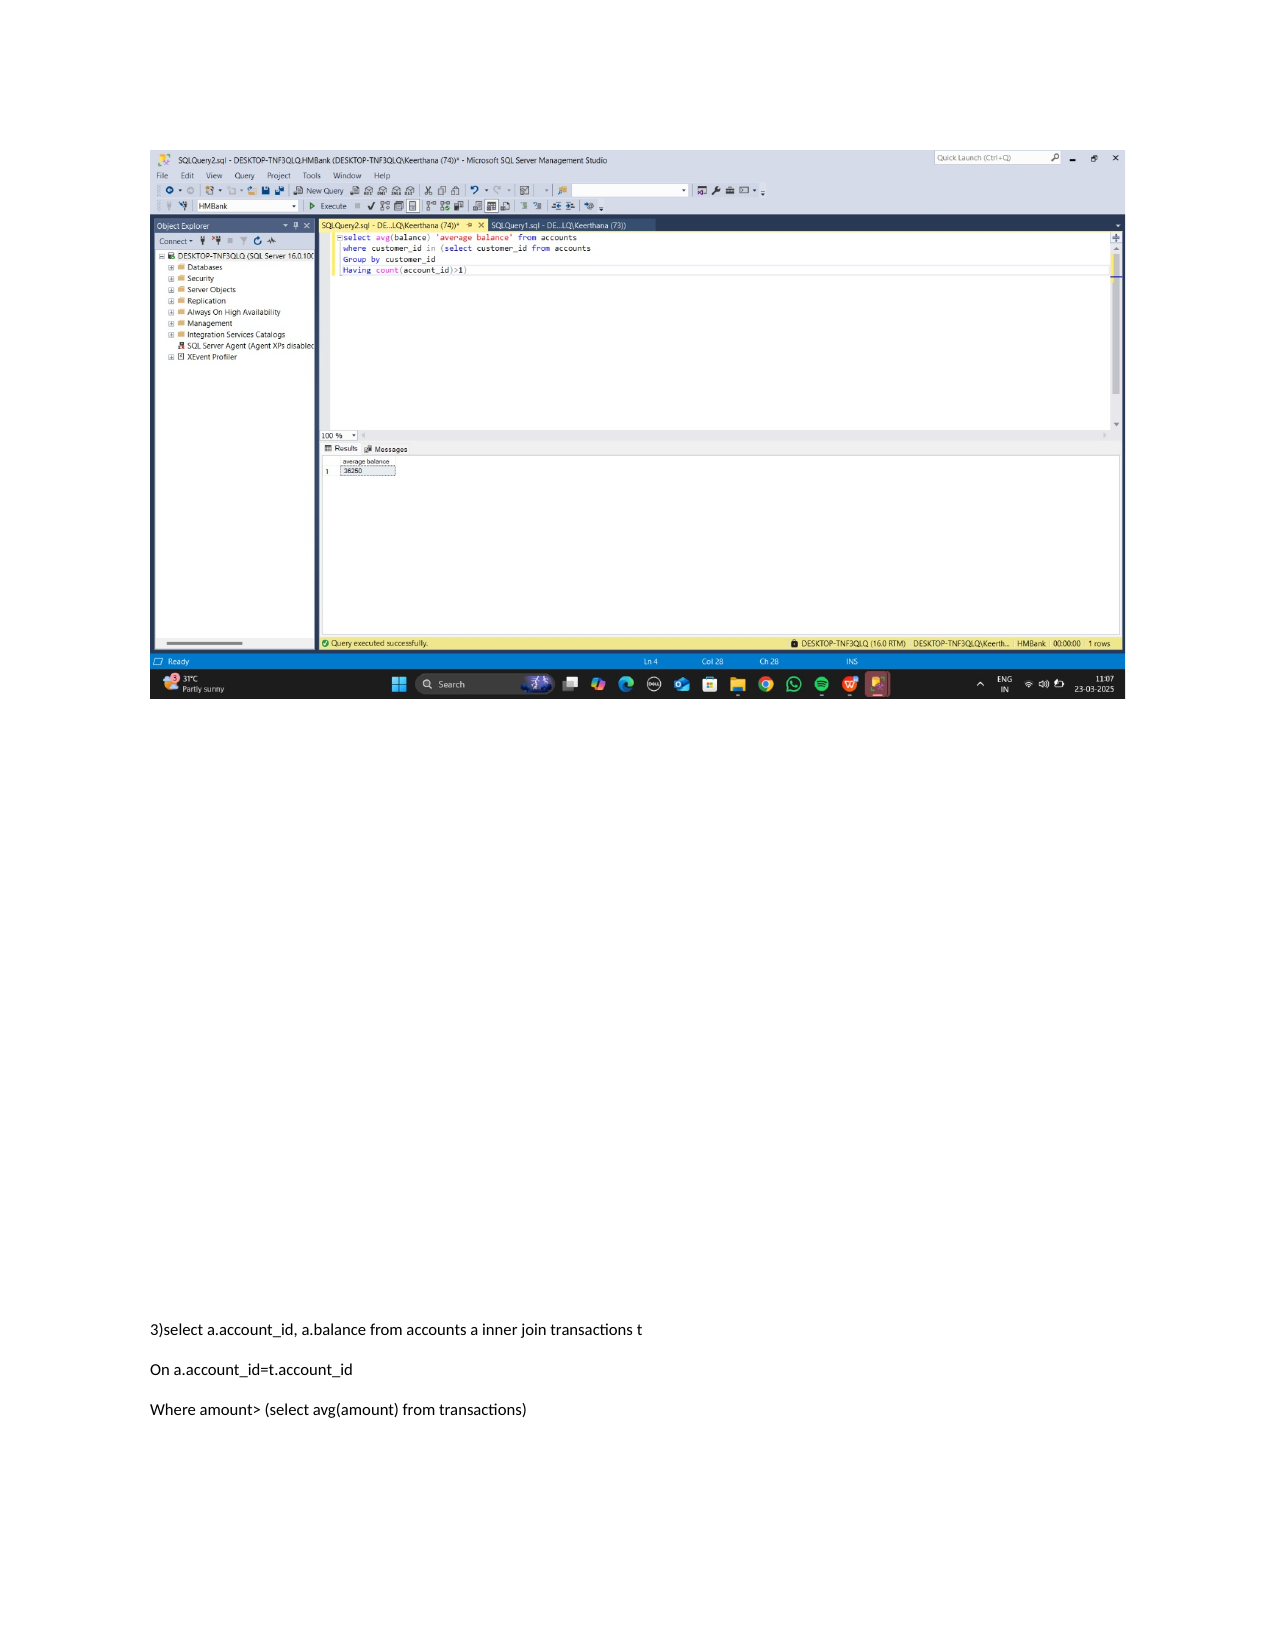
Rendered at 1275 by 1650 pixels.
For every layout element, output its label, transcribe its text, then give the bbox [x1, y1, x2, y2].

text 3)select a.account_id, a.balance from accounts a inner join transactions t [150, 1319, 1125, 1340]
text On a.account_id=t.account_id [150, 1359, 1125, 1380]
text Where amount> (select avg(amount) from transactions) [150, 1399, 1125, 1420]
picture [150, 150, 1125, 699]
